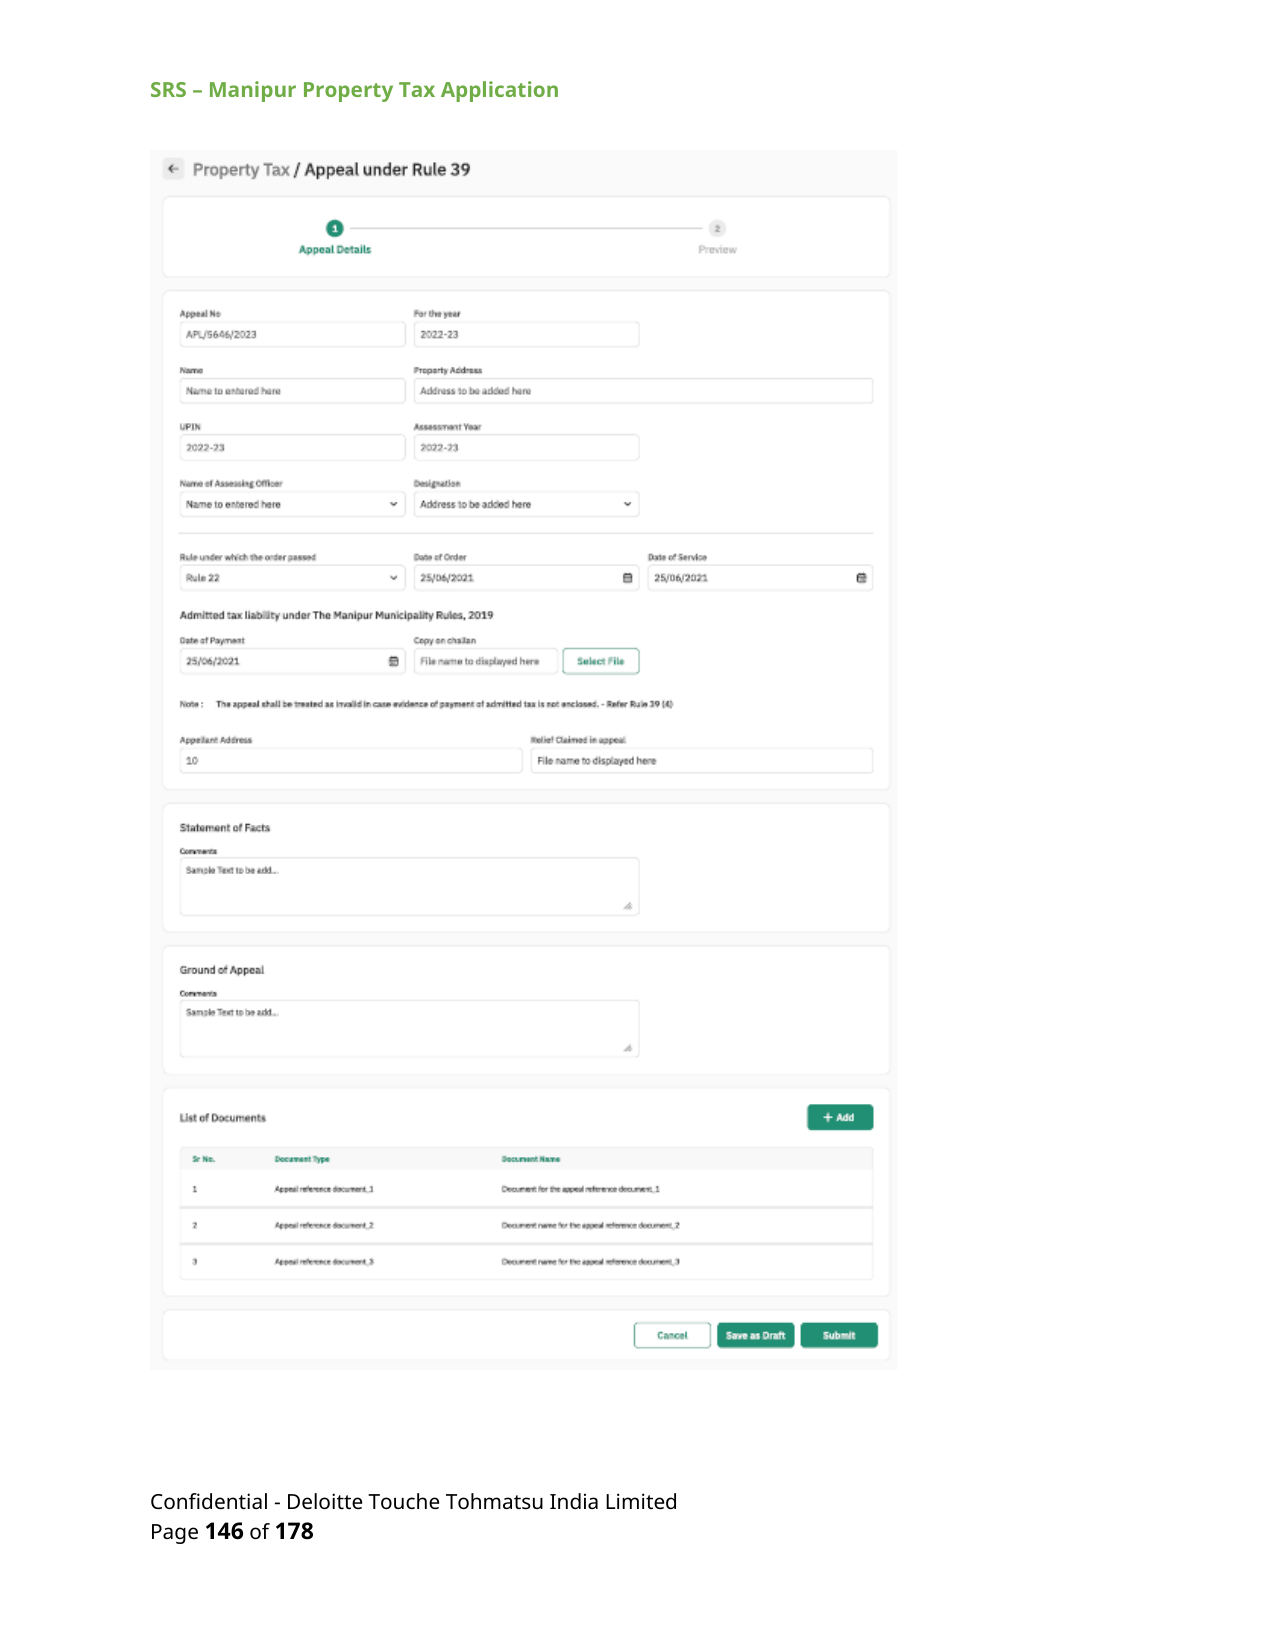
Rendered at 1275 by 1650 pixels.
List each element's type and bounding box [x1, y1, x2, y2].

picture [150, 150, 898, 1370]
